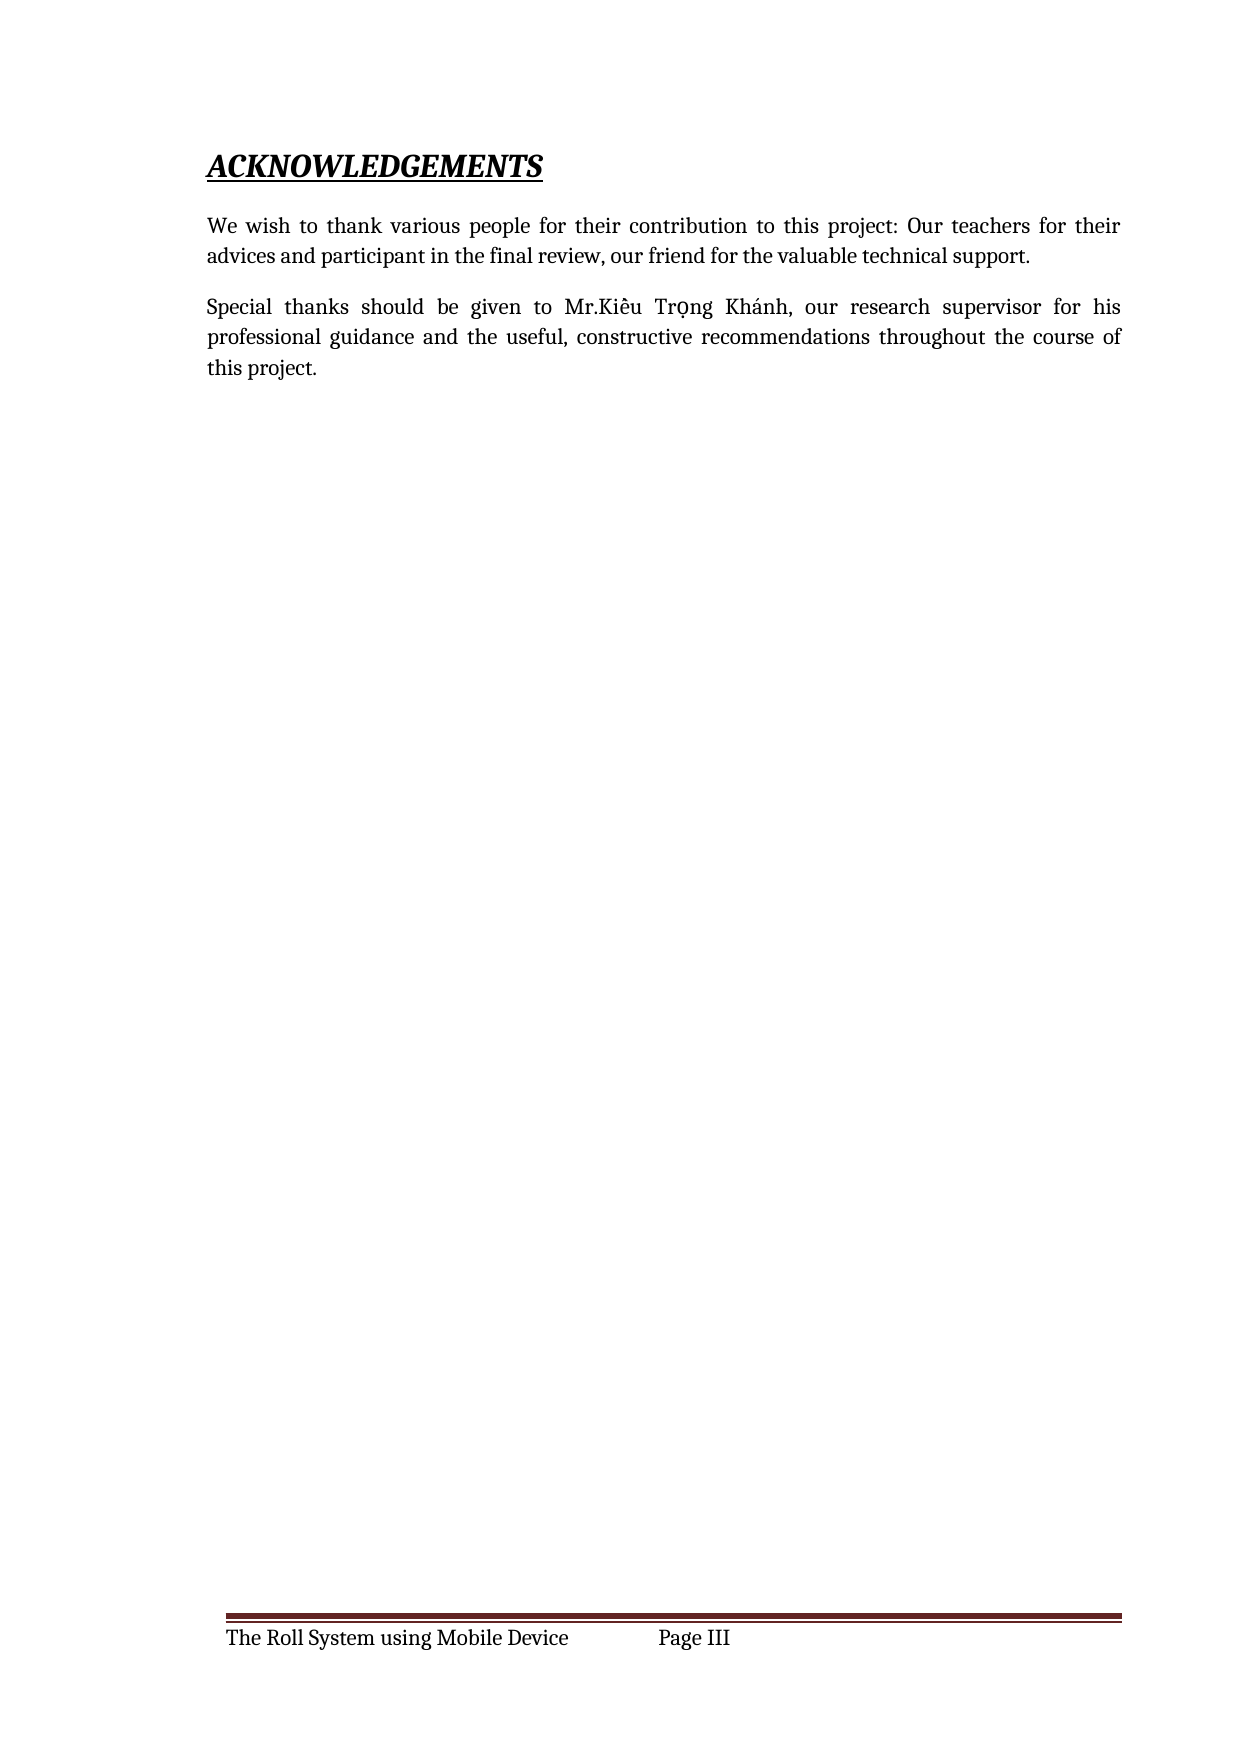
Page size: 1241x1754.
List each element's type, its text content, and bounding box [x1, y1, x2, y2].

text ACKNOWLEDGEMENTS [207, 148, 1122, 186]
text Special thanks should be given to Mr.Kiều Trọng Khánh, our research supervisor for his professional guidance and the useful, constructive recommendations throughout the course of this project. [207, 294, 1122, 381]
text We wish to thank various people for their contribution to this project: Our teachers for their advices and participant in the final review, our friend for the valuable technical support. [207, 213, 1122, 269]
